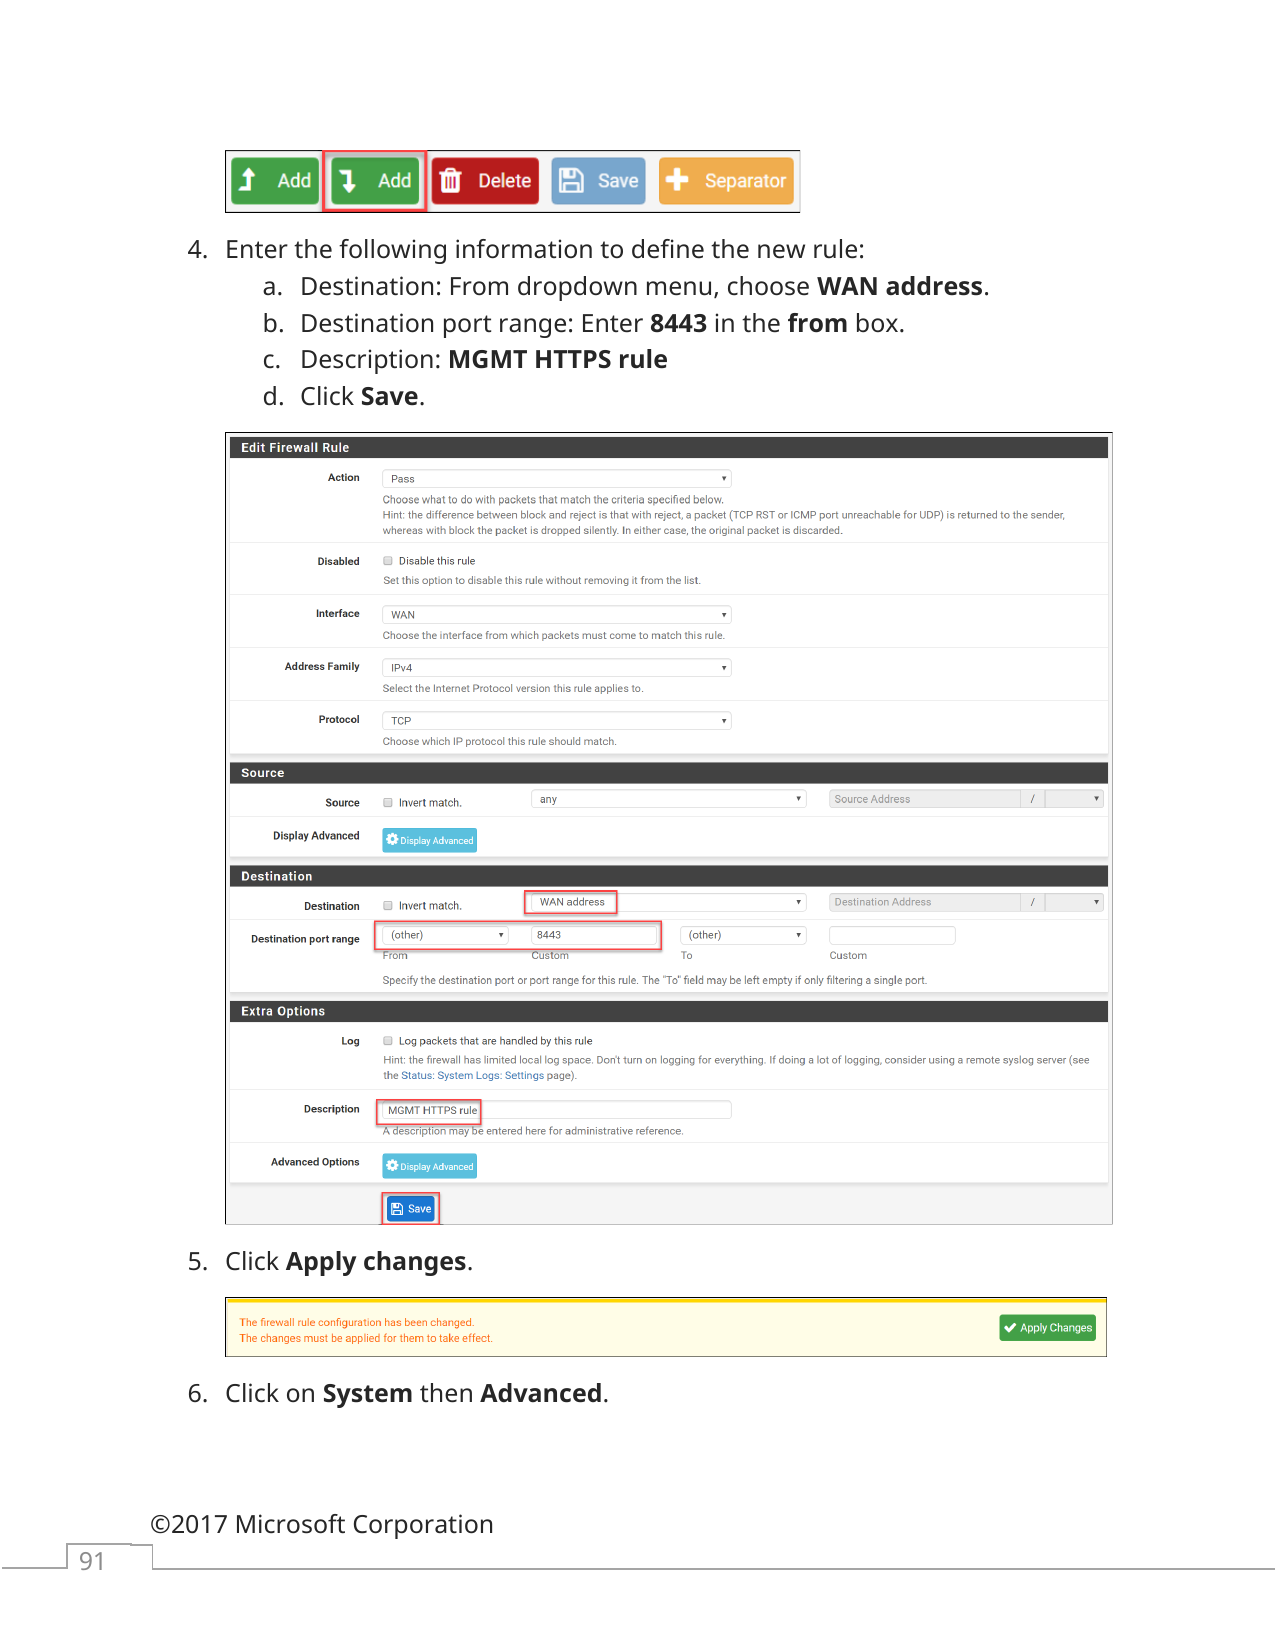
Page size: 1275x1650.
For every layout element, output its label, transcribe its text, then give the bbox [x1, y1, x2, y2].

list Click on System then Advanced. [187, 1376, 1125, 1409]
list Click Apply changes. [187, 1244, 1125, 1278]
picture [225, 432, 1113, 1225]
picture [225, 150, 800, 213]
list Description: MGMT HTTPS rule [262, 342, 1125, 376]
list Enter the following information to define the new rule: [187, 232, 1125, 266]
list Click Save. [262, 379, 1125, 413]
picture [225, 1297, 1107, 1357]
list Destination port range: Enter 8443 in the from box. [262, 305, 1125, 339]
list Destination: From dropdown menu, choose WAN address. [262, 269, 1125, 303]
